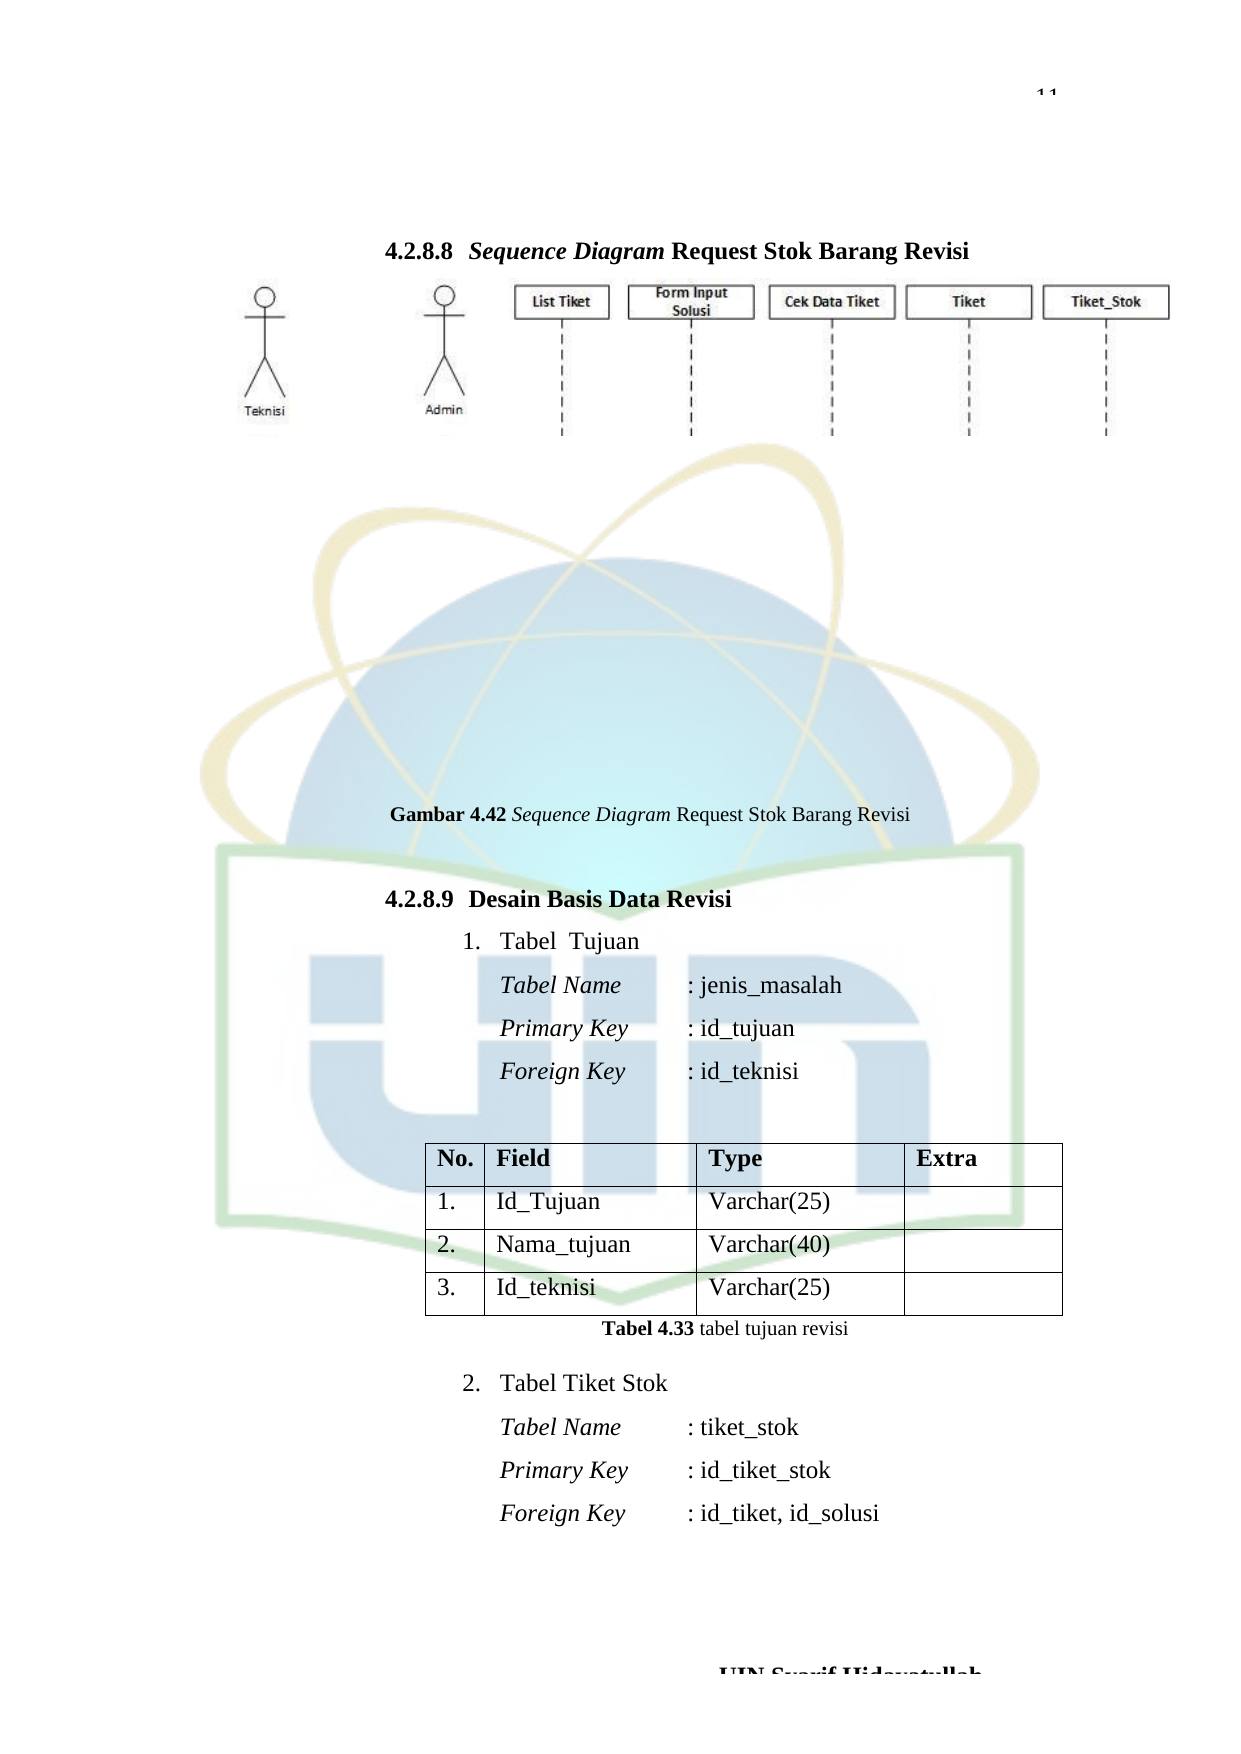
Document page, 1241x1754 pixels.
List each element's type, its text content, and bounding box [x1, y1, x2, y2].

table_cell 1. [426, 1187, 484, 1229]
table_cell [905, 1273, 1062, 1315]
text Tabel 4.33 tabel tujuan revisi [602, 1316, 1240, 1339]
list Tabel Tujuan [462, 926, 1240, 955]
text Gambar 4.42 Sequence Diagram Request Stok Barang Revisi [389, 802, 1240, 826]
table_cell 2. [426, 1230, 484, 1272]
table_header No. [426, 1144, 484, 1186]
table_header Field [485, 1144, 696, 1186]
table_cell [905, 1230, 1062, 1272]
table_cell 3. [426, 1273, 484, 1315]
table_header Type [697, 1144, 904, 1186]
table_cell Varchar(25) [697, 1187, 904, 1229]
table_header Extra [905, 1144, 1062, 1186]
text Tabel Name : jenis_masalah [499, 970, 1240, 998]
table_cell Varchar(40) [697, 1230, 904, 1272]
table_cell Id_Tujuan [485, 1187, 696, 1229]
table_cell Id_teknisi [485, 1273, 696, 1315]
text Foreign Key : id_teknisi [499, 1056, 1240, 1085]
text Tabel Name : tiket_stok Primary Key : id_tiket_stok Foreign Key : id_tiket, id_solusi [499, 1412, 880, 1527]
subtitle Desain Basis Data Revisi [385, 884, 1240, 913]
picture [0, 278, 1241, 1316]
table_cell Nama_tujuan [485, 1230, 696, 1272]
table_cell [905, 1187, 1062, 1229]
table_cell Varchar(25) [697, 1273, 904, 1315]
list Sequence Diagram Request Stok Barang Revisi [385, 236, 1240, 264]
text Primary Key : id_tujuan [499, 1013, 1240, 1042]
list Tabel Tiket Stok [462, 1368, 1240, 1397]
